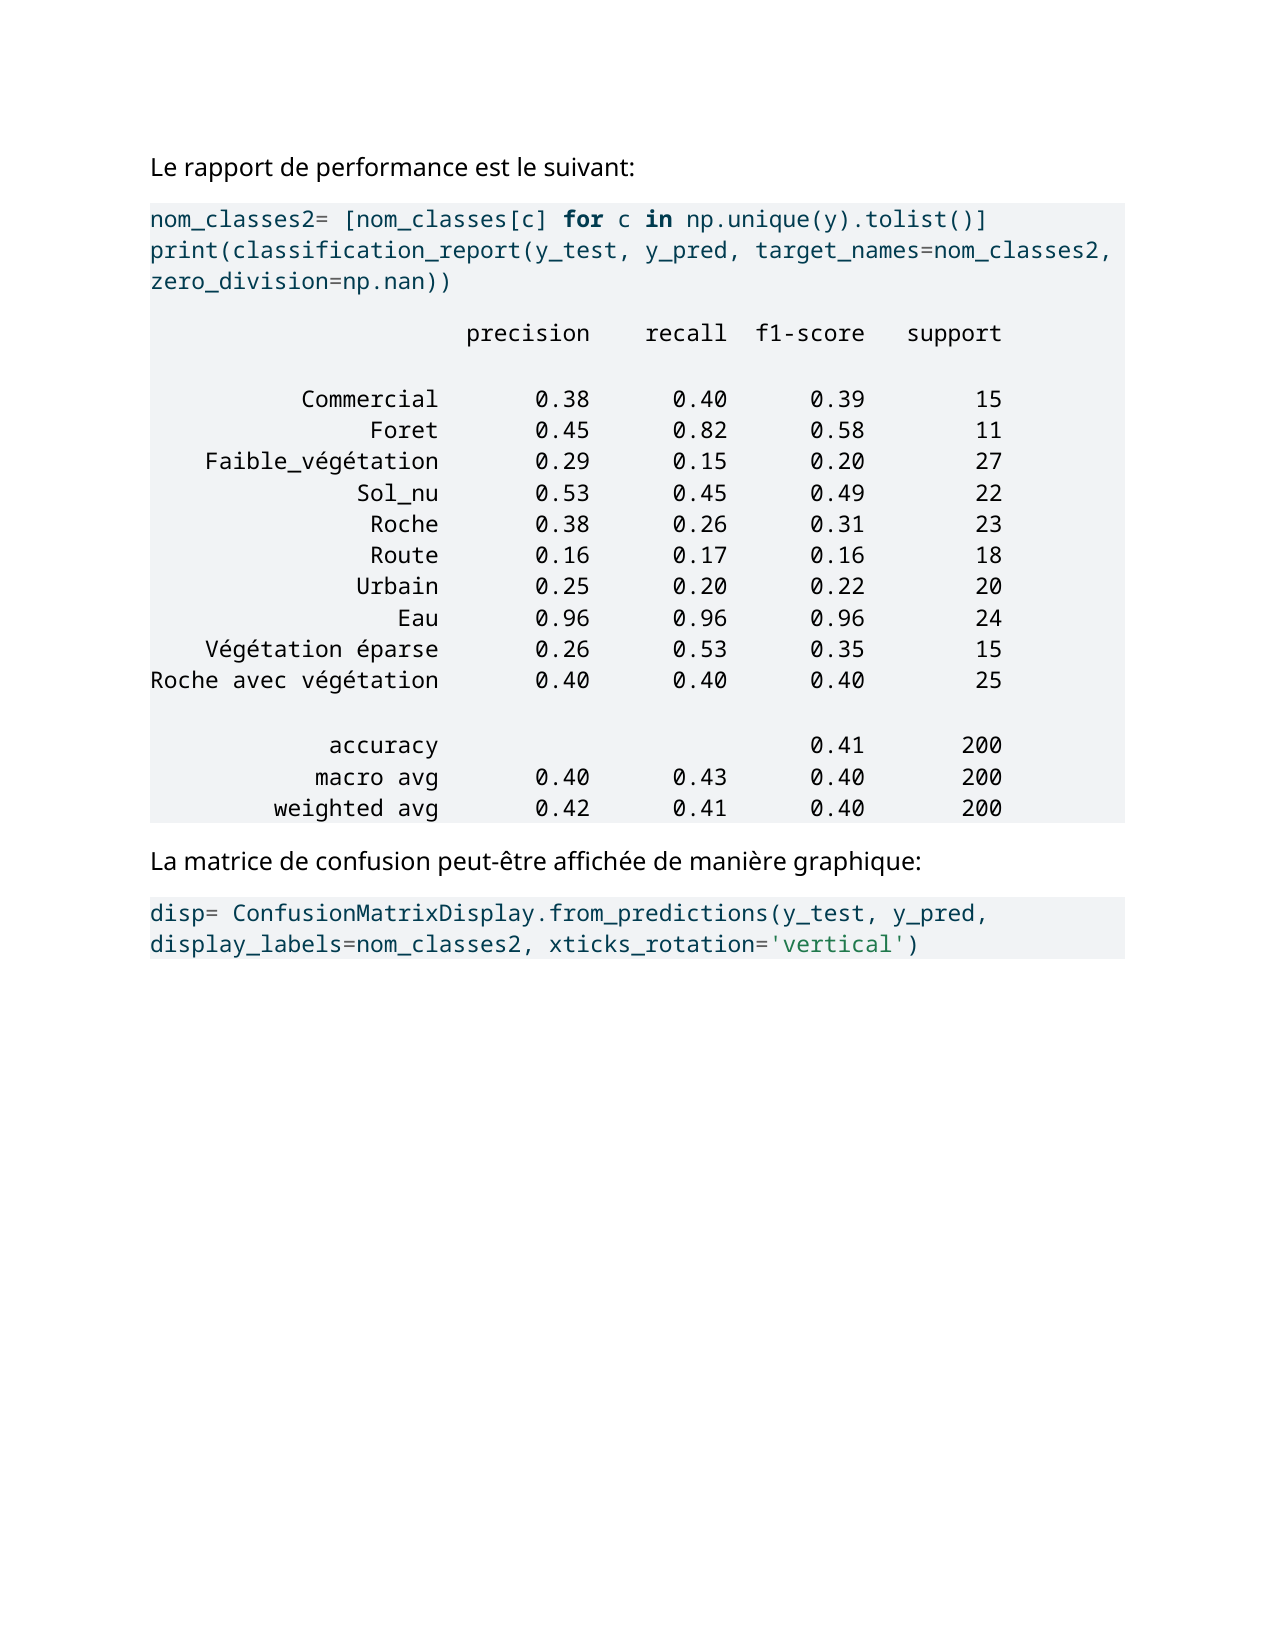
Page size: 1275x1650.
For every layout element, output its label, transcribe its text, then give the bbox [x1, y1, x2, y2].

text precision recall f1-score support Commercial 0.38 0.40 0.39 15 Foret 0.45 0.82 0.58 11 Faible_végétation 0.29 0.15 0.20 27 Sol_nu 0.53 0.45 0.49 22 Roche 0.38 0.26 0.31 23 Route 0.16 0.17 0.16 18 Urbain 0.25 0.20 0.22 20 Eau 0.96 0.96 0.96 24 Végétation éparse 0.26 0.53 0.35 15 Roche avec végétation 0.40 0.40 0.40 25 accuracy 0.41 200 macro avg 0.40 0.43 0.40 200 weighted avg 0.42 0.41 0.40 200 [150, 317, 1125, 823]
text nom_classes2= [nom_classes[c] for c in np.unique(y).tolist()] print(classification_report(y_test, y_pred, target_names=nom_classes2, zero_division=np.nan)) [452, 203, 1125, 297]
text Le rapport de performance est le suivant: [150, 150, 1125, 184]
text disp= ConfusionMatrixDisplay.from_predictions(y_test, y_pred, display_labels=nom_classes2, xticks_rotation='vertical') [920, 897, 1125, 959]
text La matrice de confusion peut-être affichée de manière graphique: [150, 844, 1125, 878]
